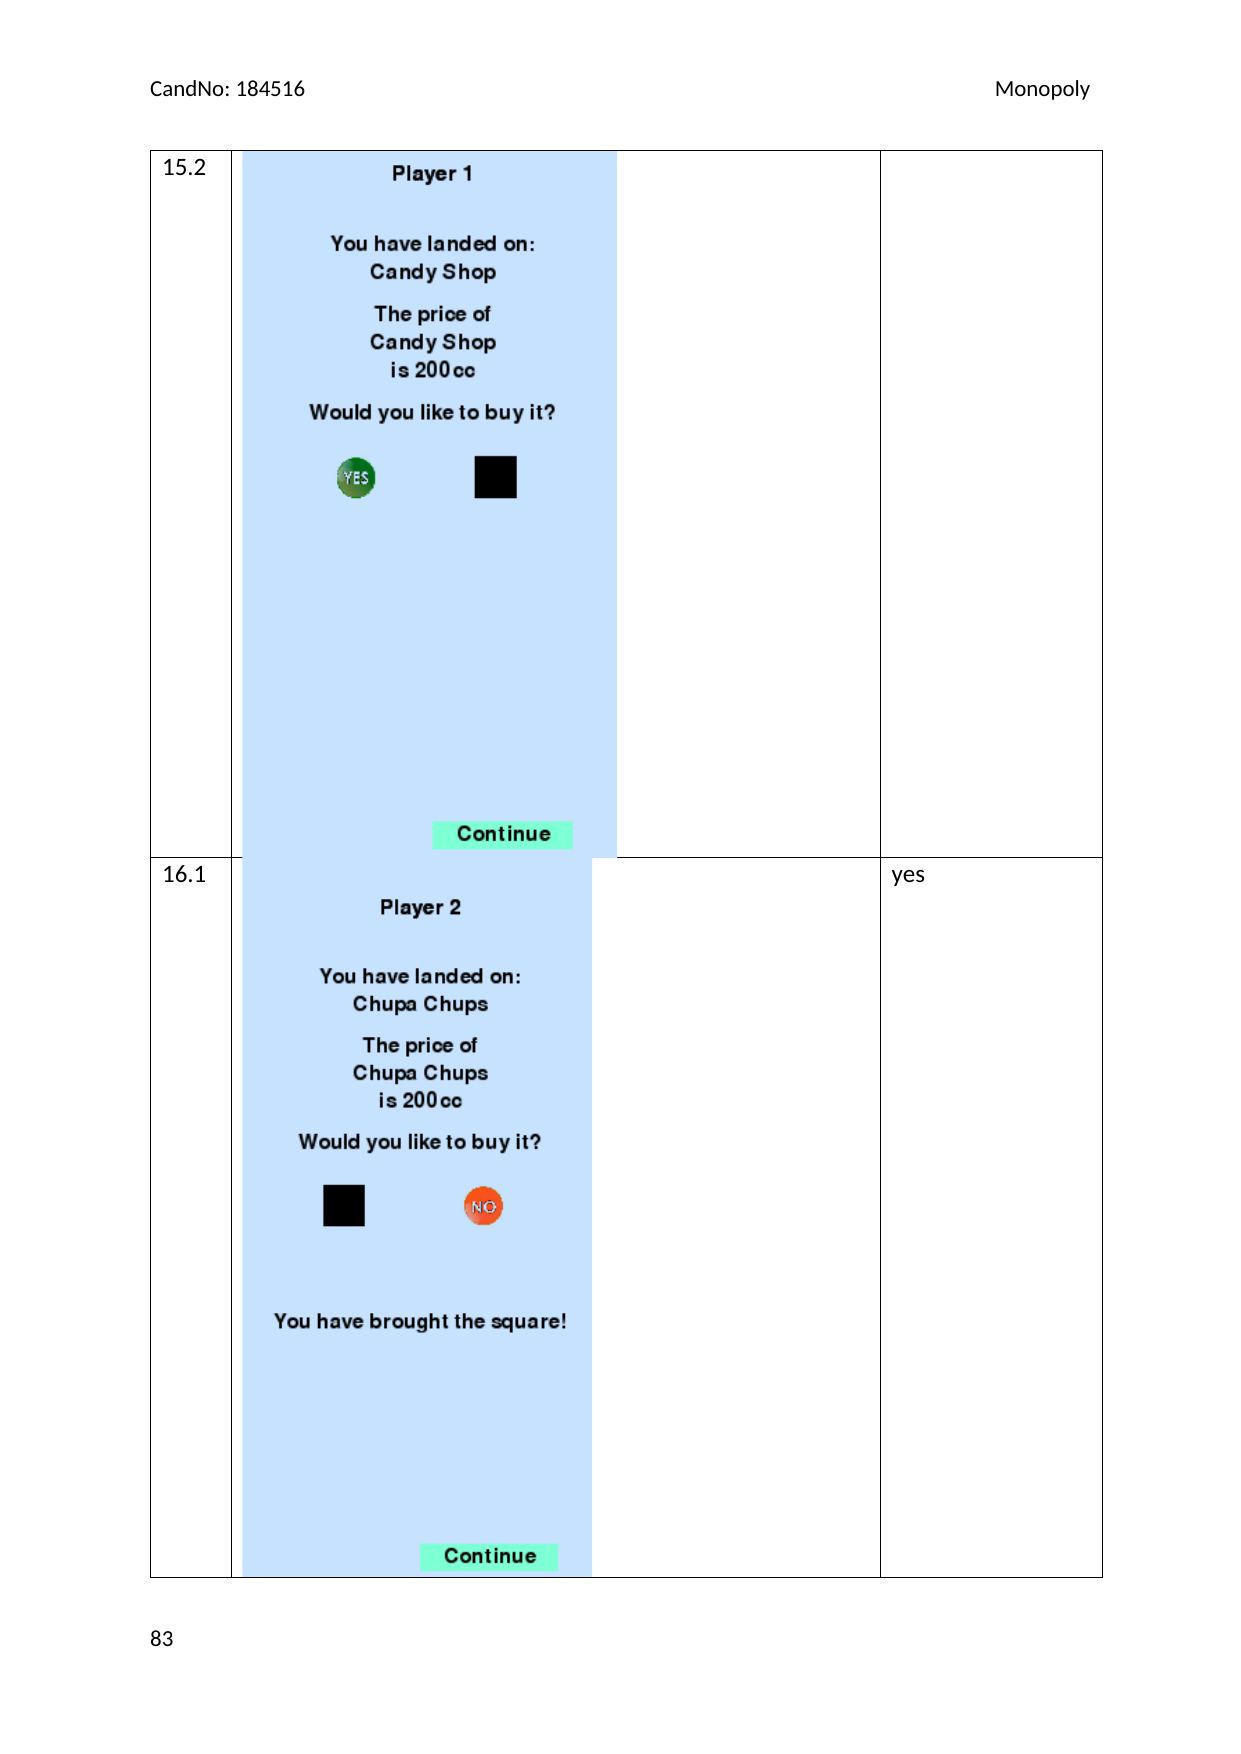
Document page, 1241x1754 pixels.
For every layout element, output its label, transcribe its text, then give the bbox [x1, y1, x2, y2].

table_cell [593, 858, 880, 1577]
table_cell [881, 151, 1102, 857]
table_cell [232, 858, 242, 1577]
table_cell [232, 151, 242, 857]
table_cell [618, 151, 880, 857]
table_cell 16.1 [151, 858, 231, 1577]
table_cell yes [881, 858, 1102, 1577]
table_cell 15.2 [151, 151, 231, 857]
picture [242, 151, 618, 1577]
